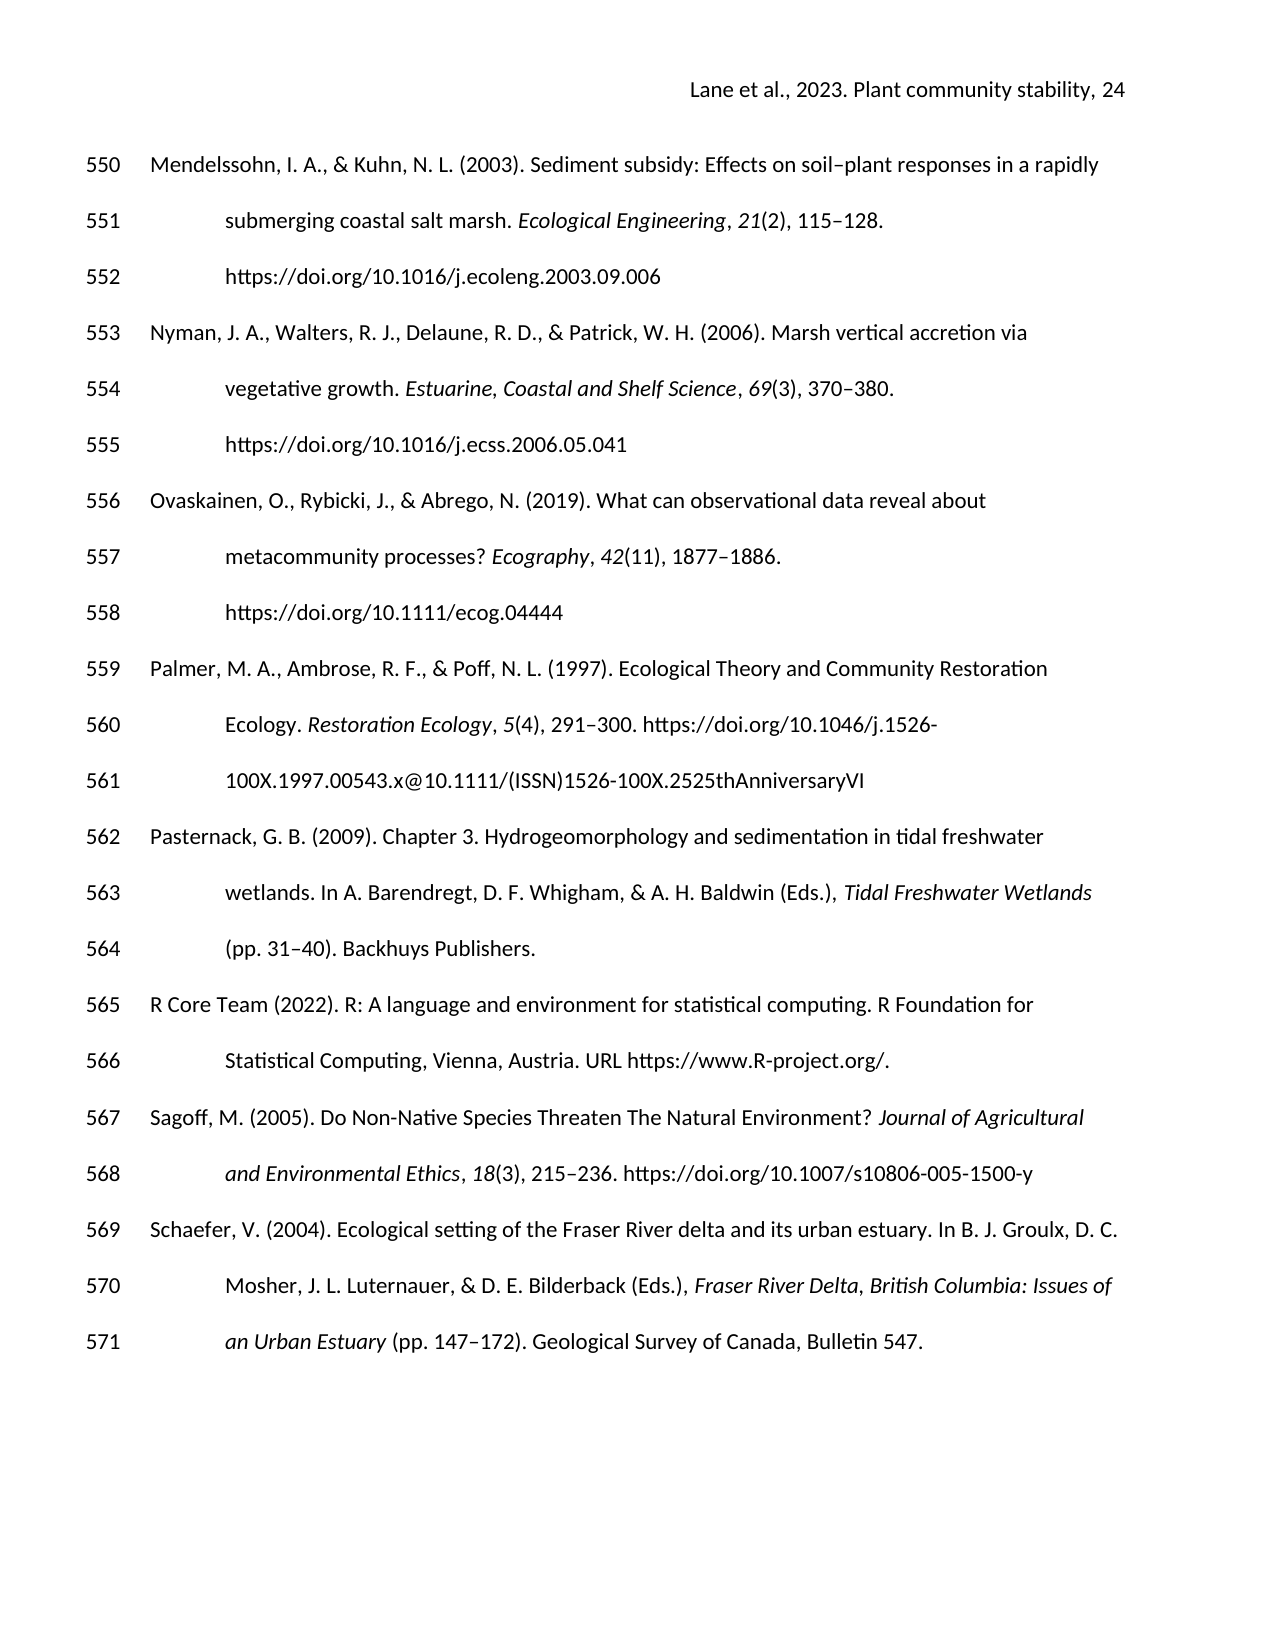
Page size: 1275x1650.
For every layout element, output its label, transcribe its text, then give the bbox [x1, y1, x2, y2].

text Ovaskainen, O., Rybicki, J., & Abrego, N. (2019). What can observational data reveal about metacommunity processes? Ecography, 42(11), 1877–1886. https://doi.org/10.1111/ecog.04444 [150, 486, 1125, 626]
text Sagoff, M. (2005). Do Non-Native Species Threaten The Natural Environment? Journal of Agricultural and Environmental Ethics, 18(3), 215–236. https://doi.org/10.1007/s10806-005-1500-y [150, 1103, 1125, 1187]
text Nyman, J. A., Walters, R. J., Delaune, R. D., & Patrick, W. H. (2006). Marsh vertical accretion via vegetative growth. Estuarine, Coastal and Shelf Science, 69(3), 370–380. https://doi.org/10.1016/j.ecss.2006.05.041 [150, 318, 1125, 458]
text Palmer, M. A., Ambrose, R. F., & Poff, N. L. (1997). Ecological Theory and Community Restoration Ecology. Restoration Ecology, 5(4), 291–300. https://doi.org/10.1046/j.1526-100X.1997.00543.x@10.1111/(ISSN)1526-100X.2525thAnniversaryVI [150, 654, 1125, 794]
text Mendelssohn, I. A., & Kuhn, N. L. (2003). Sediment subsidy: Effects on soil–plant responses in a rapidly submerging coastal salt marsh. Ecological Engineering, 21(2), 115–128. https://doi.org/10.1016/j.ecoleng.2003.09.006 [150, 150, 1125, 290]
text R Core Team (2022). R: A language and environment for statistical computing. R Foundation for Statistical Computing, Vienna, Austria. URL https://www.R-project.org/. [150, 991, 1125, 1075]
text Pasternack, G. B. (2009). Chapter 3. Hydrogeomorphology and sedimentation in tidal freshwater wetlands. In A. Barendregt, D. F. Whigham, & A. H. Baldwin (Eds.), Tidal Freshwater Wetlands (pp. 31–40). Backhuys Publishers. [150, 822, 1125, 963]
text Schaefer, V. (2004). Ecological setting of the Fraser River delta and its urban estuary. In B. J. Groulx, D. C. Mosher, J. L. Luternauer, & D. E. Bilderback (Eds.), Fraser River Delta, British Columbia: Issues of an Urban Estuary (pp. 147–172). Geological Survey of Canada, Bulletin 547. [150, 1215, 1125, 1355]
